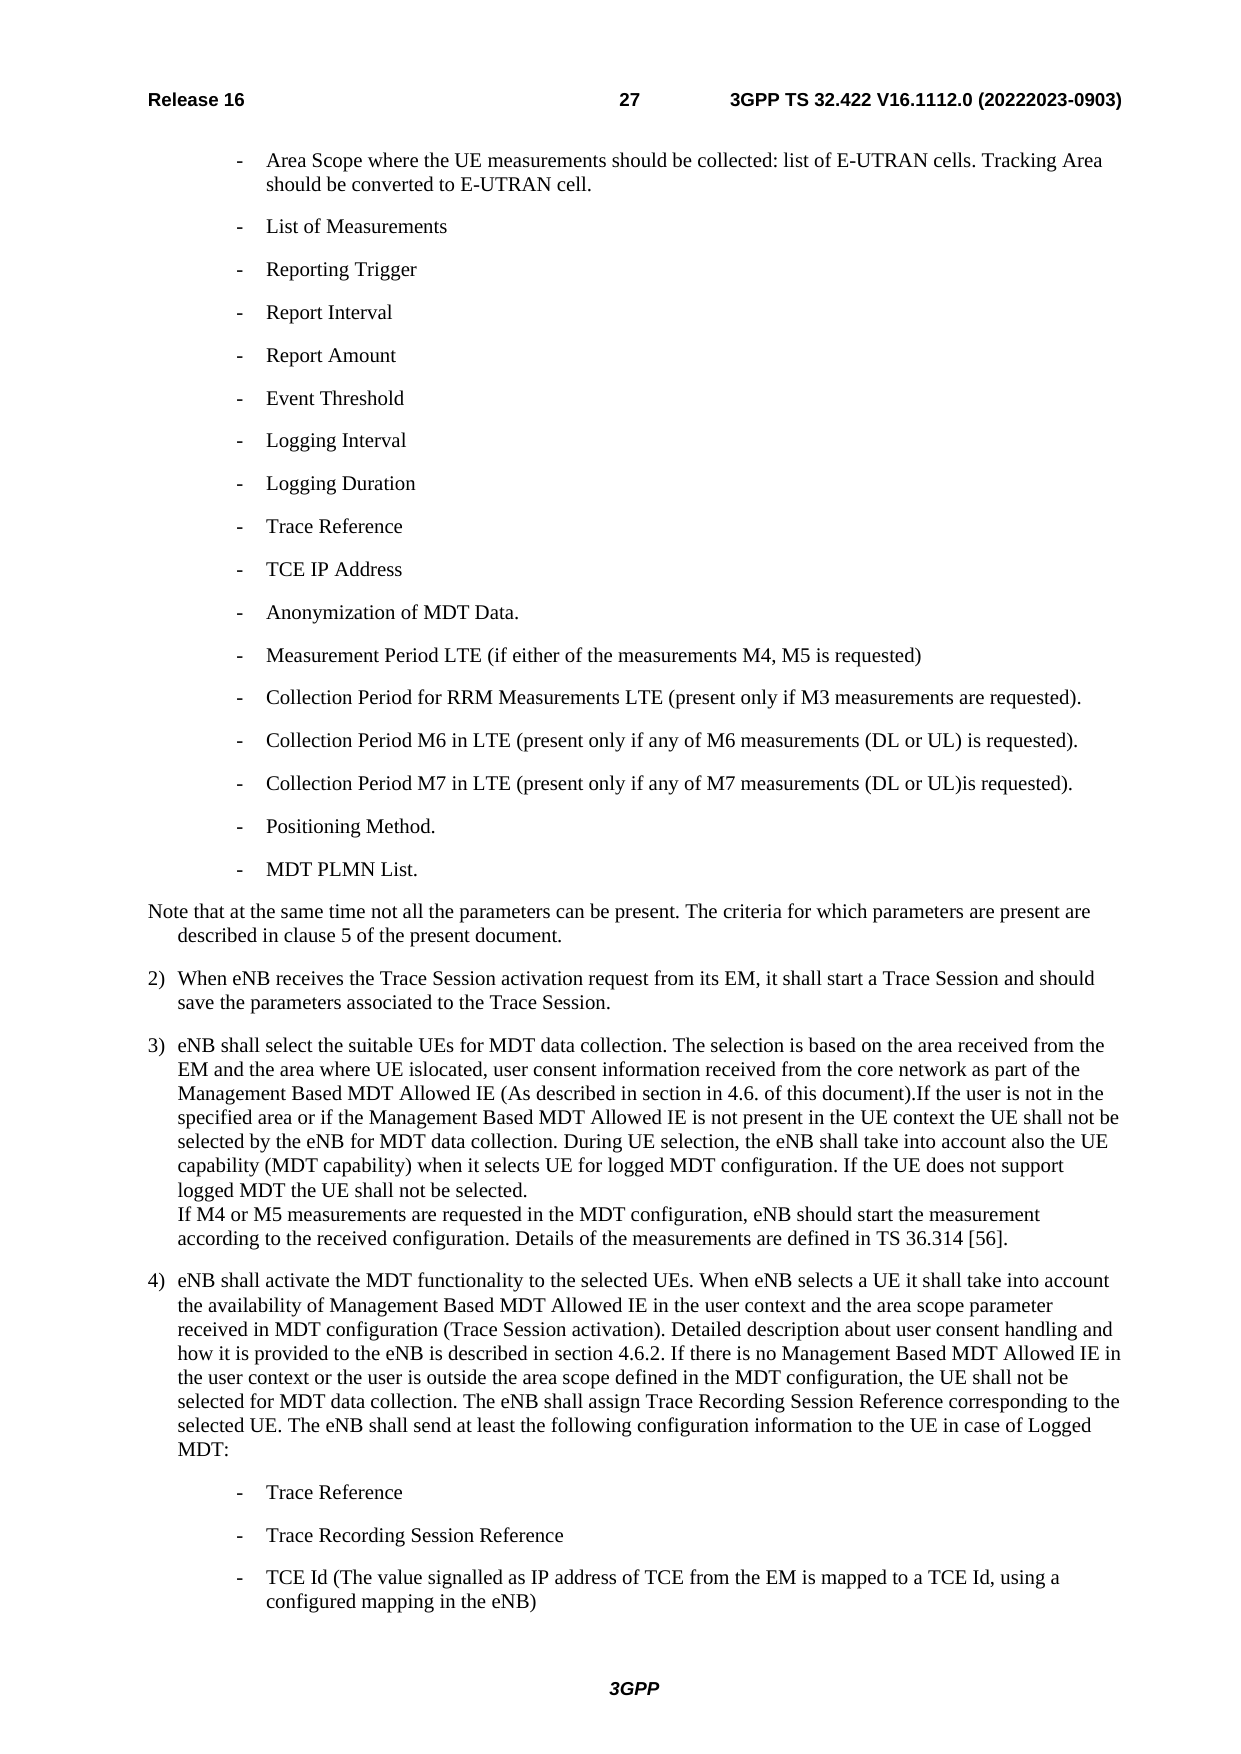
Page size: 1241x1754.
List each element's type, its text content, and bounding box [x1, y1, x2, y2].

text - Collection Period M6 in LTE (present only if any of M6 measurements (DL or UL) is requested). [236, 728, 1122, 752]
text - TCE Id (The value signalled as IP address of TCE from the EM is mapped to a TCE Id, using a configured mapping in the eNB) [236, 1565, 1122, 1613]
text - MDT PLMN List. [236, 857, 1122, 881]
text - Trace Recording Session Reference [236, 1522, 1122, 1547]
text - Measurement Period LTE (if either of the measurements M4, M5 is requested) [236, 642, 1122, 667]
text - Event Threshold [236, 386, 1122, 410]
text - Collection Period for RRM Measurements LTE (present only if M3 measurements are requested). [236, 685, 1122, 709]
text - Reporting Trigger [236, 257, 1122, 281]
text - Area Scope where the UE measurements should be collected: list of E-UTRAN cells. Tracking Area should be converted to E-UTRAN cell. [236, 147, 1122, 196]
text - TCE IP Address [236, 557, 1122, 581]
text - Logging Duration [236, 471, 1122, 495]
text 2) When eNB receives the Trace Session activation request from its EM, it shall start a Trace Session and should save the parameters associated to the Trace Session. [148, 966, 1122, 1014]
text - Report Amount [236, 343, 1122, 367]
text - Collection Period M7 in LTE (present only if any of M7 measurements (DL or UL)is requested). [236, 771, 1122, 795]
text - List of Measurements [236, 214, 1122, 238]
text 3) eNB shall select the suitable UEs for MDT data collection. The selection is based on the area received from the EM and the area where UE islocated, user consent information received from the core network as part of the Management Based MDT Allowed IE (As described in section in 4.6. of this document).If the user is not in the specified area or if the Management Based MDT Allowed IE is not present in the UE context the UE shall not be selected by the eNB for MDT data collection. During UE selection, the eNB shall take into account also the UE capability (MDT capability) when it selects UE for logged MDT configuration. If the UE does not support logged MDT the UE shall not be selected. If M4 or M5 measurements are requested in the MDT configuration, eNB should start the measurement according to the received configuration. Details of the measurements are defined in TS 36.314 [56]. [148, 1033, 1122, 1250]
text 4) eNB shall activate the MDT functionality to the selected UEs. When eNB selects a UE it shall take into account the availability of Management Based MDT Allowed IE in the user context and the area scope parameter received in MDT configuration (Trace Session activation). Detailed description about user consent handling and how it is provided to the eNB is described in section 4.6.2. If there is no Management Based MDT Allowed IE in the user context or the user is outside the area scope defined in the MDT configuration, the UE shall not be selected for MDT data collection. The eNB shall assign Trace Recording Session Reference corresponding to the selected UE. The eNB shall send at least the following configuration information to the UE in case of Logged MDT: [148, 1268, 1122, 1461]
text - Positioning Method. [236, 814, 1122, 838]
text - Report Interval [236, 300, 1122, 324]
text - Trace Reference [236, 1480, 1122, 1504]
text - Anonymization of MDT Data. [236, 600, 1122, 624]
text - Trace Reference [236, 514, 1122, 538]
text Note that at the same time not all the parameters can be present. The criteria for which parameters are present are described in clause 5 of the present document. [148, 899, 1122, 947]
text - Logging Interval [236, 428, 1122, 452]
